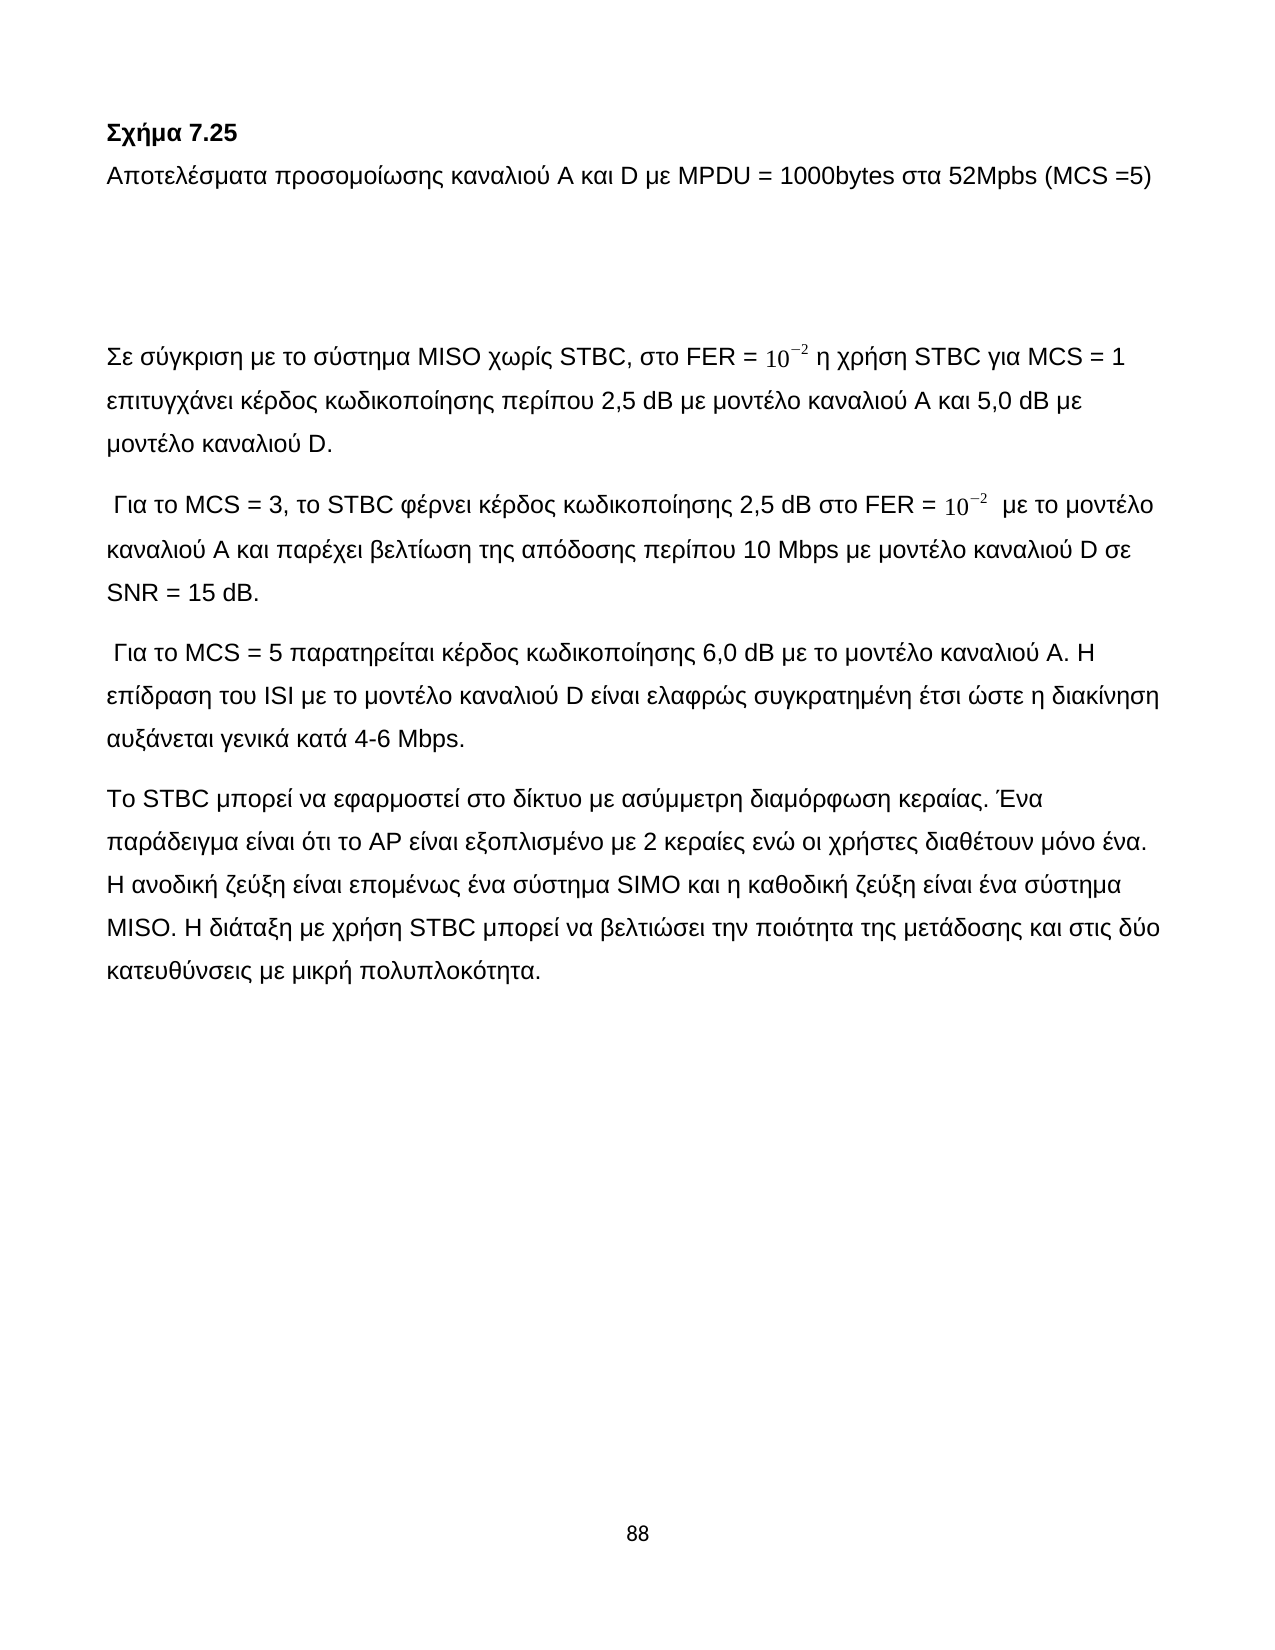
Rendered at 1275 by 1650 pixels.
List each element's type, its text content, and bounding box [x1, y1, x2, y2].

text Το STBC μπορεί να εφαρμοστεί στο δίκτυο με ασύμμετρη διαμόρφωση κεραίας. Ένα παράδειγμα είναι ότι το AP είναι εξοπλισμένο με 2 κεραίες ενώ οι χρήστες διαθέτουν μόνο ένα. Η ανοδική ζεύξη είναι επομένως ένα σύστημα SIMO και η καθοδική ζεύξη είναι ένα σύστημα MISO. Η διάταξη με χρήση STBC μπορεί να βελτιώσει την ποιότητα της μετάδοσης και στις δύο κατευθύνσεις με μικρή πολυπλοκότητα. [106, 783, 1169, 985]
text Για το MCS = 3, το STBC φέρνει κέρδος κωδικοποίησης 2,5 dB στο FER = με το μοντέλο καναλιού Α και παρέχει βελτίωση της απόδοσης περίπου 10 Mbps με μοντέλο καναλιού D σε SNR = 15 dB. [106, 489, 1169, 606]
text Σε σύγκριση με το σύστημα MISO χωρίς STBC, στο FER = η χρήση STBC για MCS = 1 επιτυγχάνει κέρδος κωδικοποίησης περίπου 2,5 dB με μοντέλο καναλιού A και 5,0 dB με μοντέλο καναλιού D. [106, 341, 1169, 458]
text Σχήμα 7.25 Αποτελέσματα προσομοίωσης καναλιού Α και D με MPDU = 1000bytes στα 52Mpbs (MCS =5) [106, 118, 1169, 190]
text Για το MCS = 5 παρατηρείται κέρδος κωδικοποίησης 6,0 dB με το μοντέλο καναλιού Α. Η επίδραση του ISI με το μοντέλο καναλιού D είναι ελαφρώς συγκρατημένη έτσι ώστε η διακίνηση αυξάνεται γενικά κατά 4-6 Mbps. [106, 637, 1169, 752]
